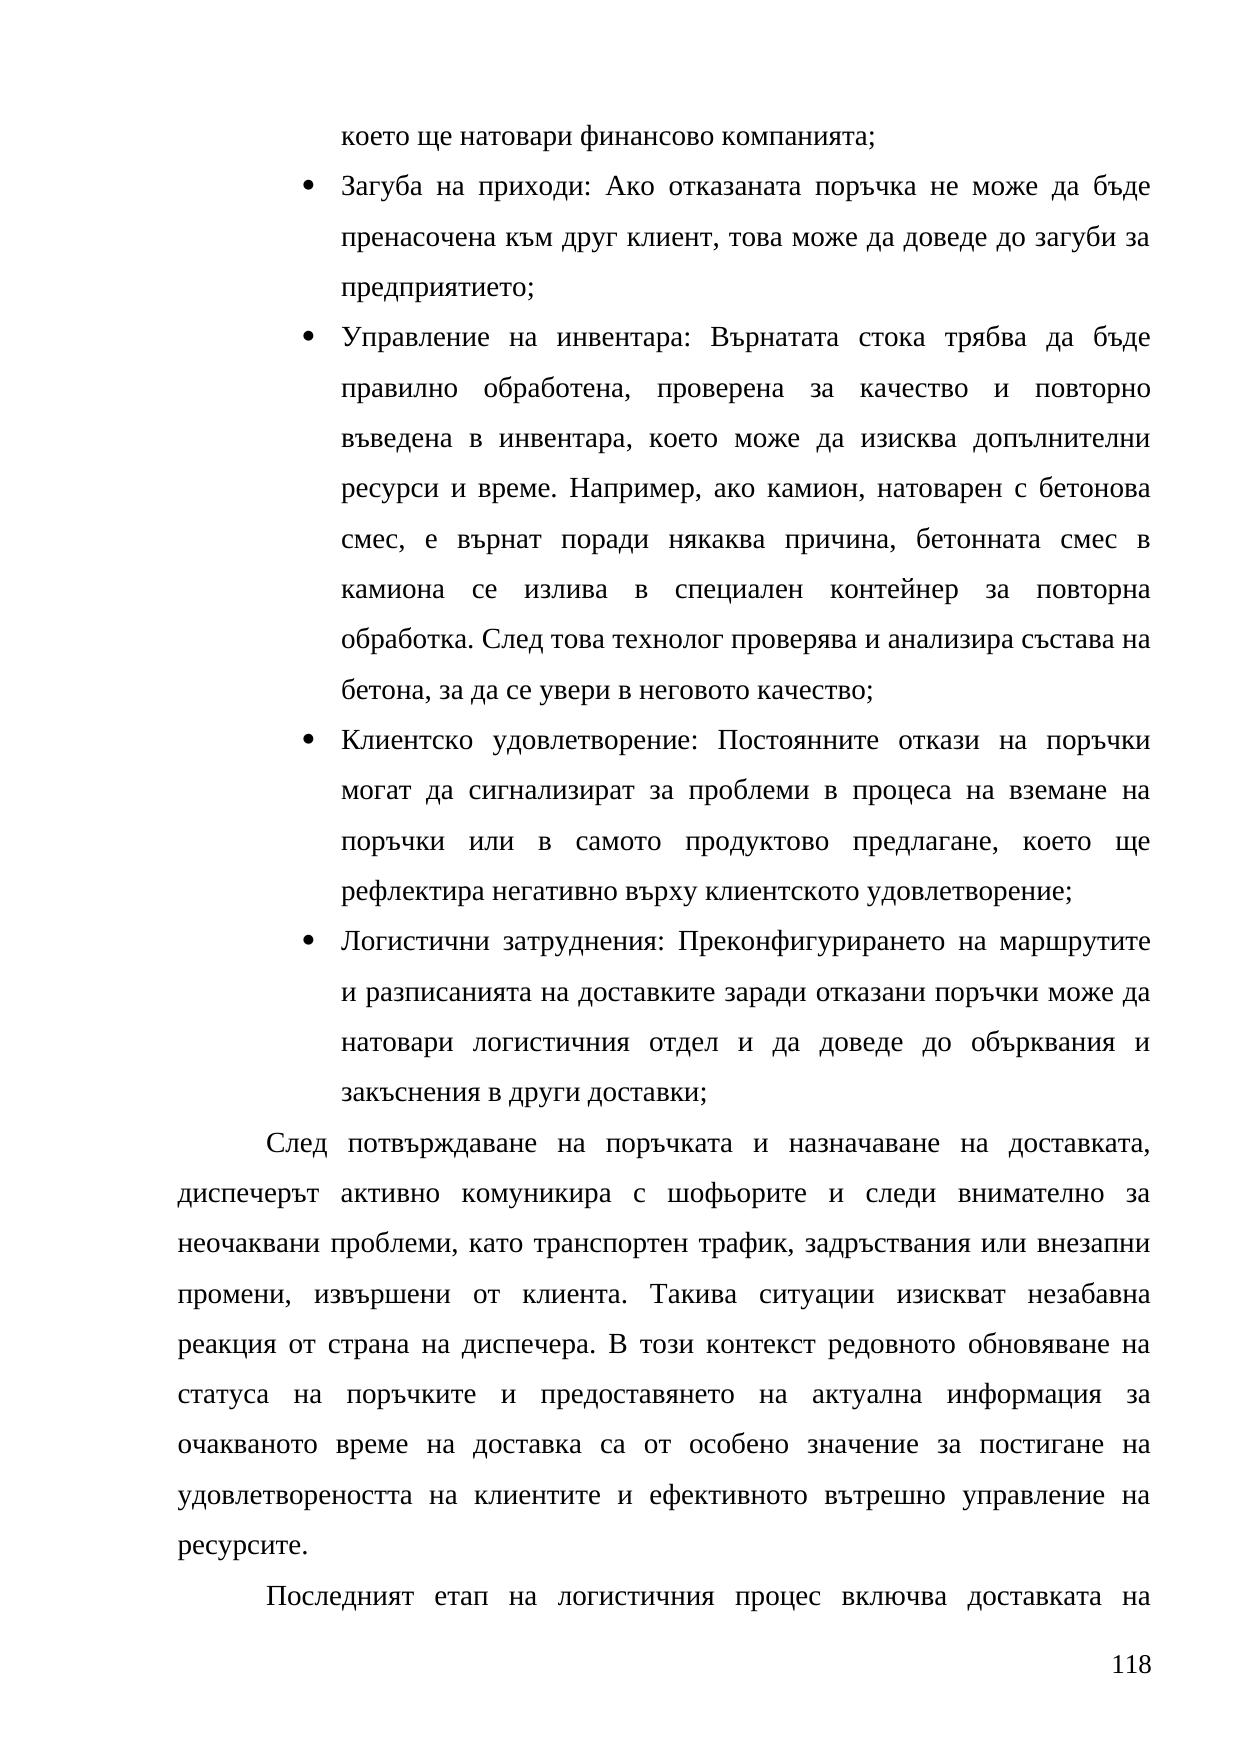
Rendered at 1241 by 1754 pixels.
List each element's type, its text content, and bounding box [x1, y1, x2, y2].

list Загуба на приходи: Ако отказаната поръчка не може да бъде пренасочена към друг клиент, това може да доведе до загуби за предприятието; [303, 168, 1152, 303]
list Управление на инвентара: Върнатата стока трябва да бъде правилно обработена, проверена за качество и повторно въведена в инвентара, което може да изисква допълнителни ресурси и време. Например, ако камион, натоварен с бетонова смес, е върнат поради някаква причина, бетонната смес в камиона се излива в специален контейнер за повторна обработка. След това технолог проверява и анализира състава на бетона, за да се увери в неговото качество; [303, 319, 1152, 705]
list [303, 118, 1152, 152]
text След потвърждаване на поръчката и назначаване на доставката, диспечерът активно комуникира с шофьорите и следи внимателно за неочаквани проблеми, като транспортен трафик, задръствания или внезапни промени, извършени от клиента. Такива ситуации изискват незабавна реакция от страна на диспечера. В този контекст редовното обновяване на статуса на поръчките и предоставянето на актуална информация за очакваното време на доставка са от особено значение за постигане на удовлетвореността на клиентите и ефективното вътрешно управление на ресурсите. [177, 1125, 1152, 1561]
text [177, 1578, 1152, 1611]
list Клиентско удовлетворение: Постоянните откази на поръчки могат да сигнализират за проблеми в процеса на вземане на поръчки или в самото продуктово предлагане, което ще рефлектира негативно върху клиентското удовлетворение; [303, 722, 1152, 907]
list Логистични затруднения: Преконфигурирането на маршрутите и разписанията на доставките заради отказани поръчки може да натовари логистичния отдел и да доведе до обърквания и закъснения в други доставки; [303, 923, 1152, 1108]
